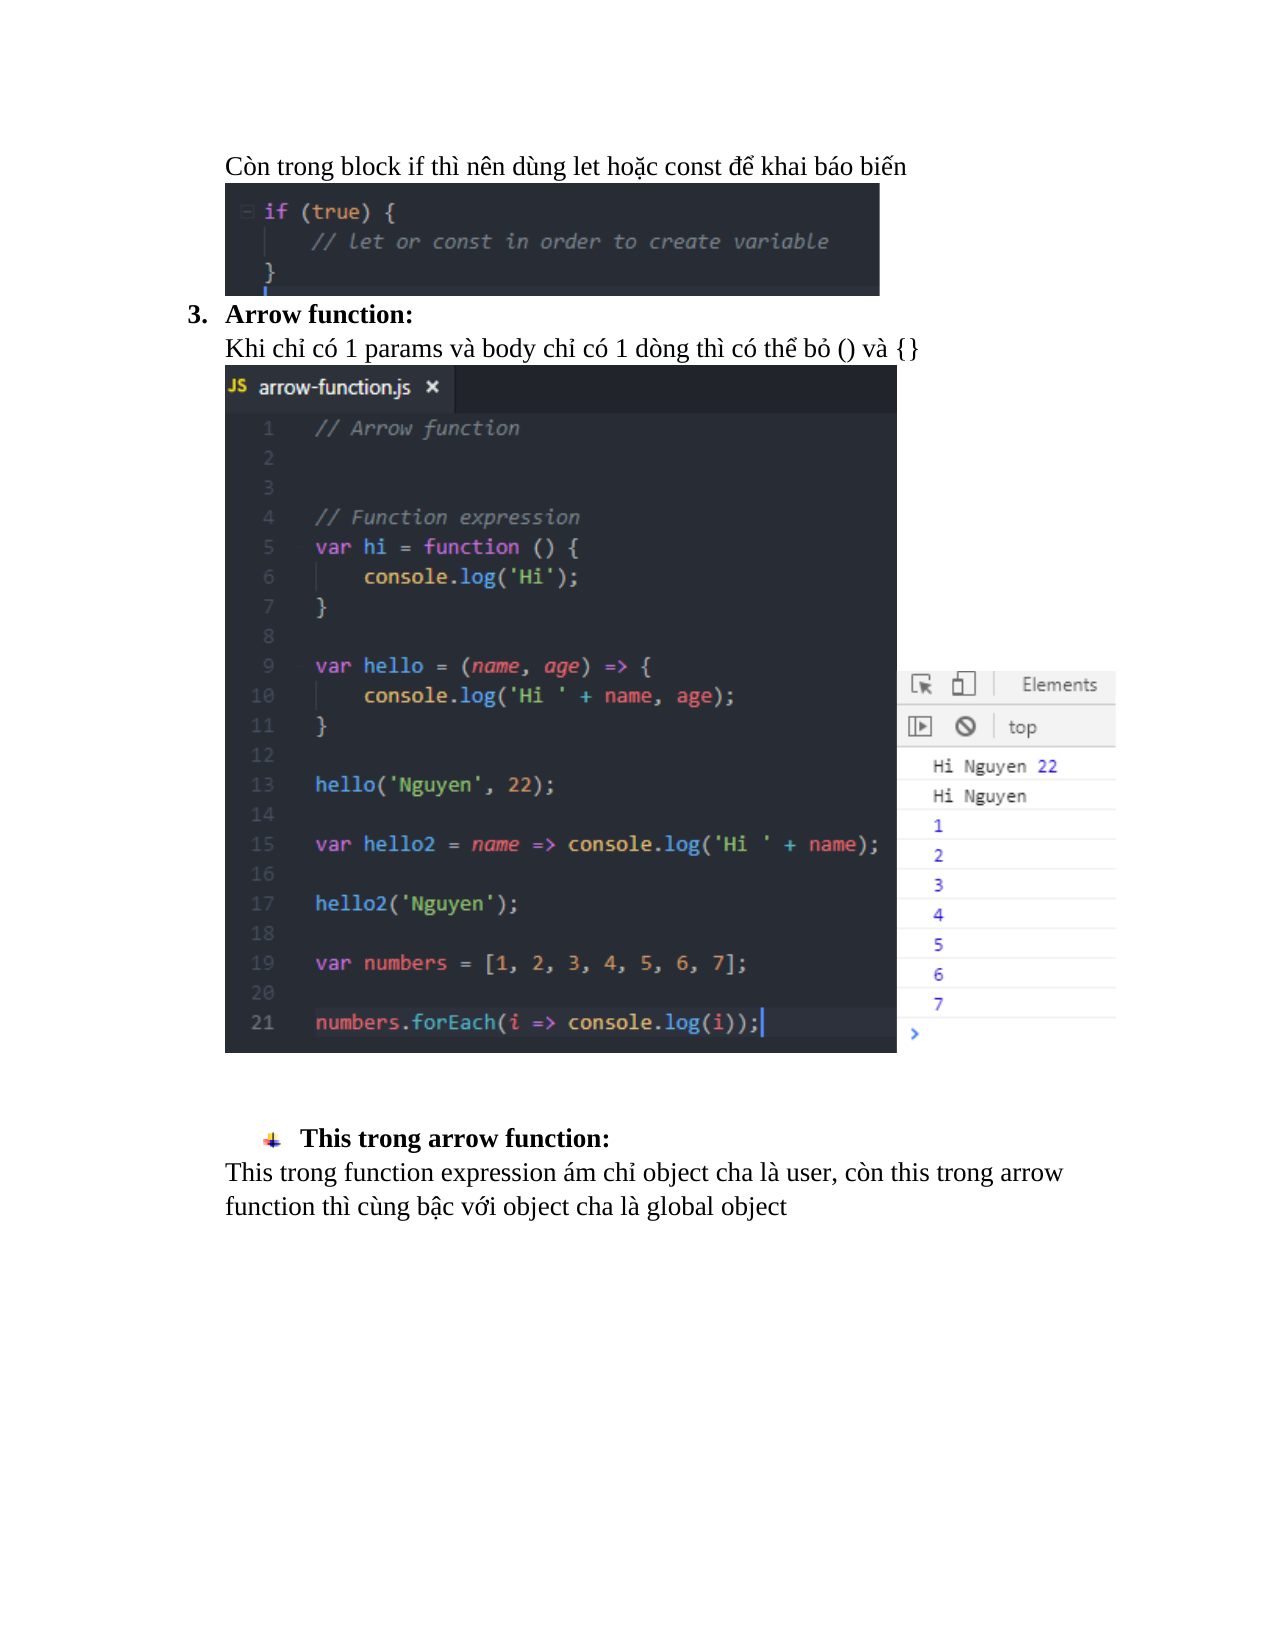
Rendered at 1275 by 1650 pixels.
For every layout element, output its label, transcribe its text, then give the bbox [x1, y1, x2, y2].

list This trong function expression ám chỉ object cha là user, còn this trong arrow function thì cùng bậc với object cha là global object [225, 1156, 1125, 1221]
picture [225, 183, 880, 296]
picture [225, 365, 1116, 1053]
picture [263, 1131, 281, 1148]
list Khi chỉ có 1 params và body chỉ có 1 dòng thì có thể bỏ () và {} [225, 332, 1125, 363]
list Còn trong block if thì nên dùng let hoặc const để khai báo biến [225, 150, 1125, 181]
list This trong arrow function: [262, 1122, 1125, 1154]
list Arrow function: [187, 298, 1125, 329]
